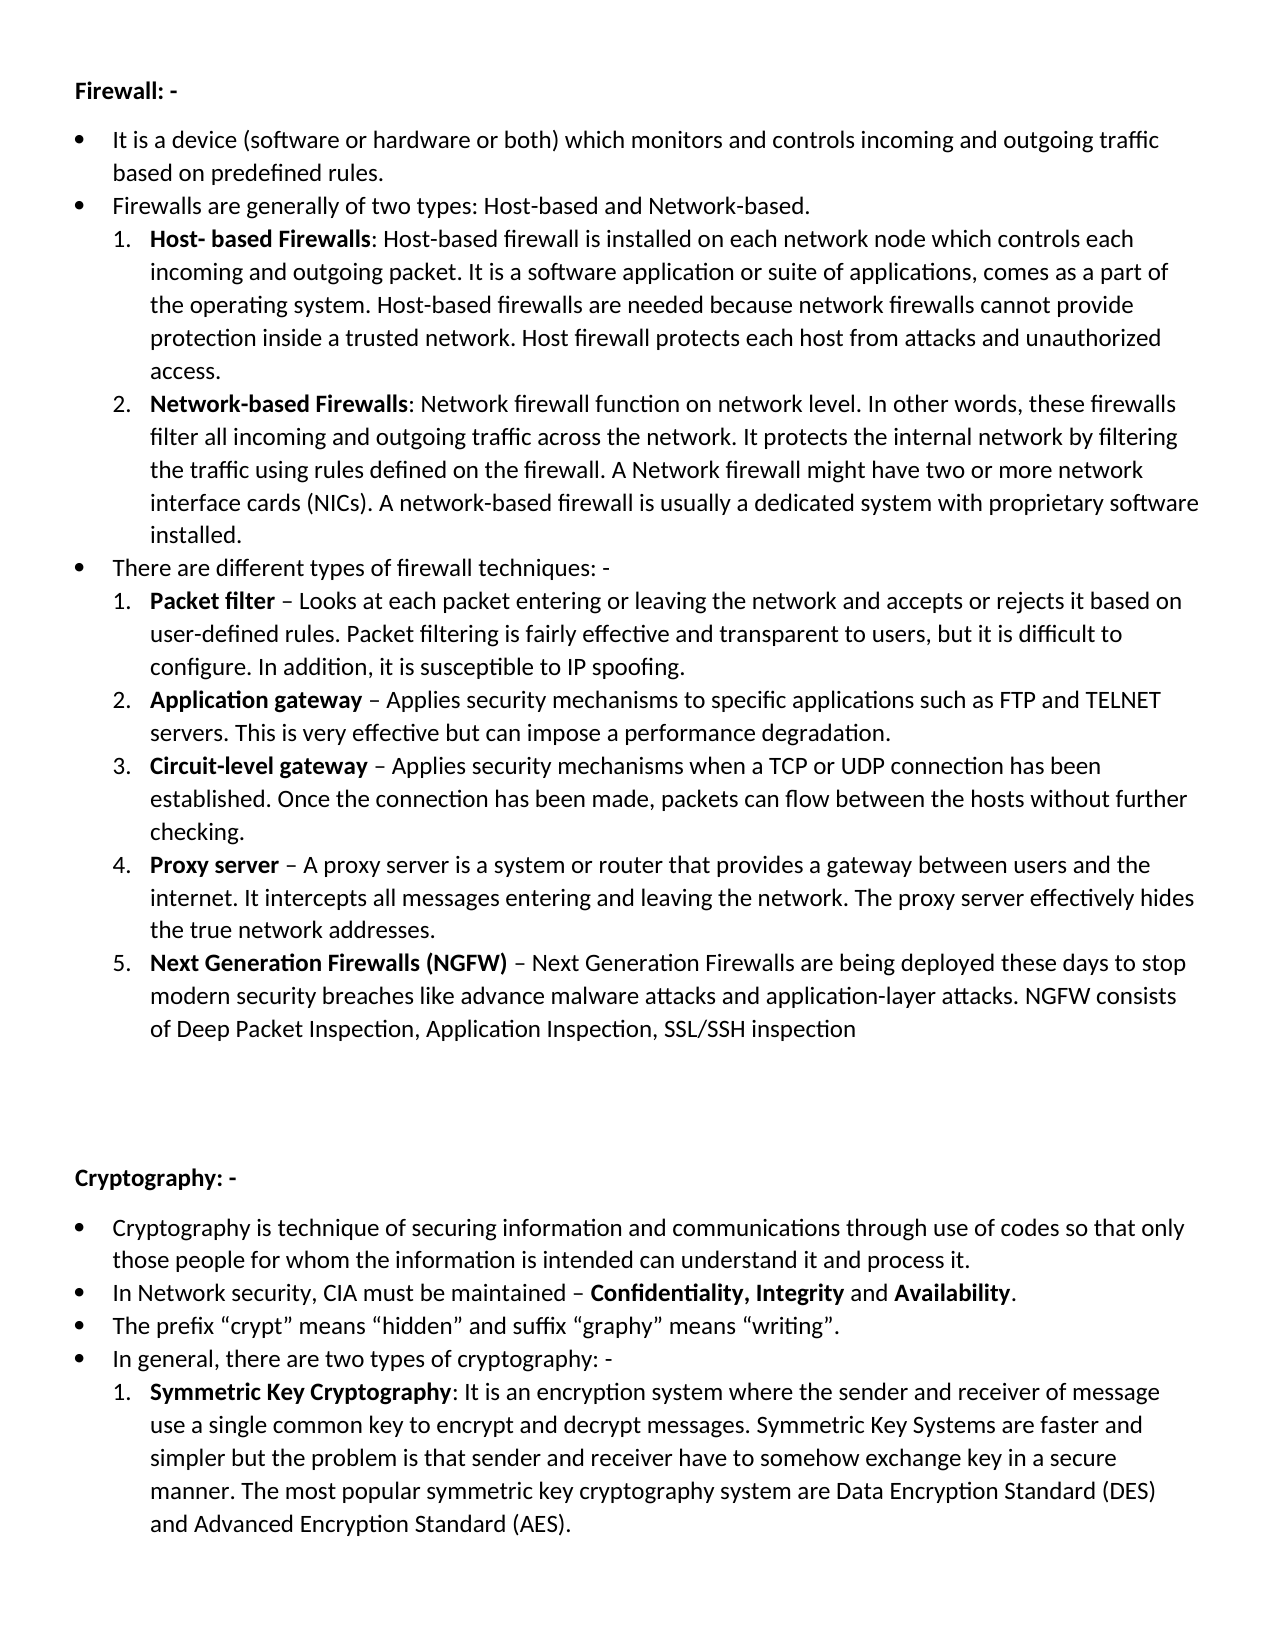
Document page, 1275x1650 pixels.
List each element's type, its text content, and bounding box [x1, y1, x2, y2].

list Application gateway – Applies security mechanisms to specific applications such as FTP and TELNET servers. This is very effective but can impose a performance degradation. [112, 684, 1200, 748]
list Firewalls are generally of two types: Host-based and Network-based. [75, 190, 1200, 221]
list In general, there are two types of cryptography: - [75, 1343, 1200, 1374]
list It is a device (software or hardware or both) which monitors and controls incoming and outgoing traffic based on predefined rules. [75, 124, 1200, 188]
list Host- based Firewalls: Host-based firewall is installed on each network node which controls each incoming and outgoing packet. It is a software application or suite of applications, comes as a part of the operating system. Host-based firewalls are needed because network firewalls cannot provide protection inside a trusted network. Host firewall protects each host from attacks and unauthorized access. [112, 223, 1200, 386]
text Cryptography: - [75, 1162, 1200, 1193]
list Packet filter – Looks at each packet entering or leaving the network and accepts or rejects it based on user-defined rules. Packet filtering is fairly effective and transparent to users, but it is difficult to configure. In addition, it is susceptible to IP spoofing. [112, 585, 1200, 682]
list In Network security, CIA must be maintained – Confidentiality, Integrity and Availability. [75, 1277, 1200, 1308]
list The prefix “crypt” means “hidden” and suffix “graphy” means “writing”. [75, 1310, 1200, 1341]
list Symmetric Key Cryptography: It is an encryption system where the sender and receiver of message use a single common key to encrypt and decrypt messages. Symmetric Key Systems are faster and simpler but the problem is that sender and receiver have to somehow exchange key in a secure manner. The most popular symmetric key cryptography system are Data Encryption Standard (DES) and Advanced Encryption Standard (AES). [112, 1376, 1200, 1538]
list Circuit-level gateway – Applies security mechanisms when a TCP or UDP connection has been established. Once the connection has been made, packets can flow between the hosts without further checking. [112, 750, 1200, 846]
text Firewall: - [75, 75, 1200, 106]
list Network-based Firewalls: Network firewall function on network level. In other words, these firewalls filter all incoming and outgoing traffic across the network. It protects the internal network by filtering the traffic using rules defined on the firewall. A Network firewall might have two or more network interface cards (NICs). A network-based firewall is usually a dedicated system with proprietary software installed. [112, 388, 1200, 550]
list There are different types of firewall techniques: - [75, 552, 1200, 583]
list Cryptography is technique of securing information and communications through use of codes so that only those people for whom the information is intended can understand it and process it. [75, 1212, 1200, 1275]
list Proxy server – A proxy server is a system or router that provides a gateway between users and the internet. It intercepts all messages entering and leaving the network. The proxy server effectively hides the true network addresses. [112, 849, 1200, 945]
list Next Generation Firewalls (NGFW) – Next Generation Firewalls are being deployed these days to stop modern security breaches like advance malware attacks and application-layer attacks. NGFW consists of Deep Packet Inspection, Application Inspection, SSL/SSH inspection [112, 947, 1200, 1044]
